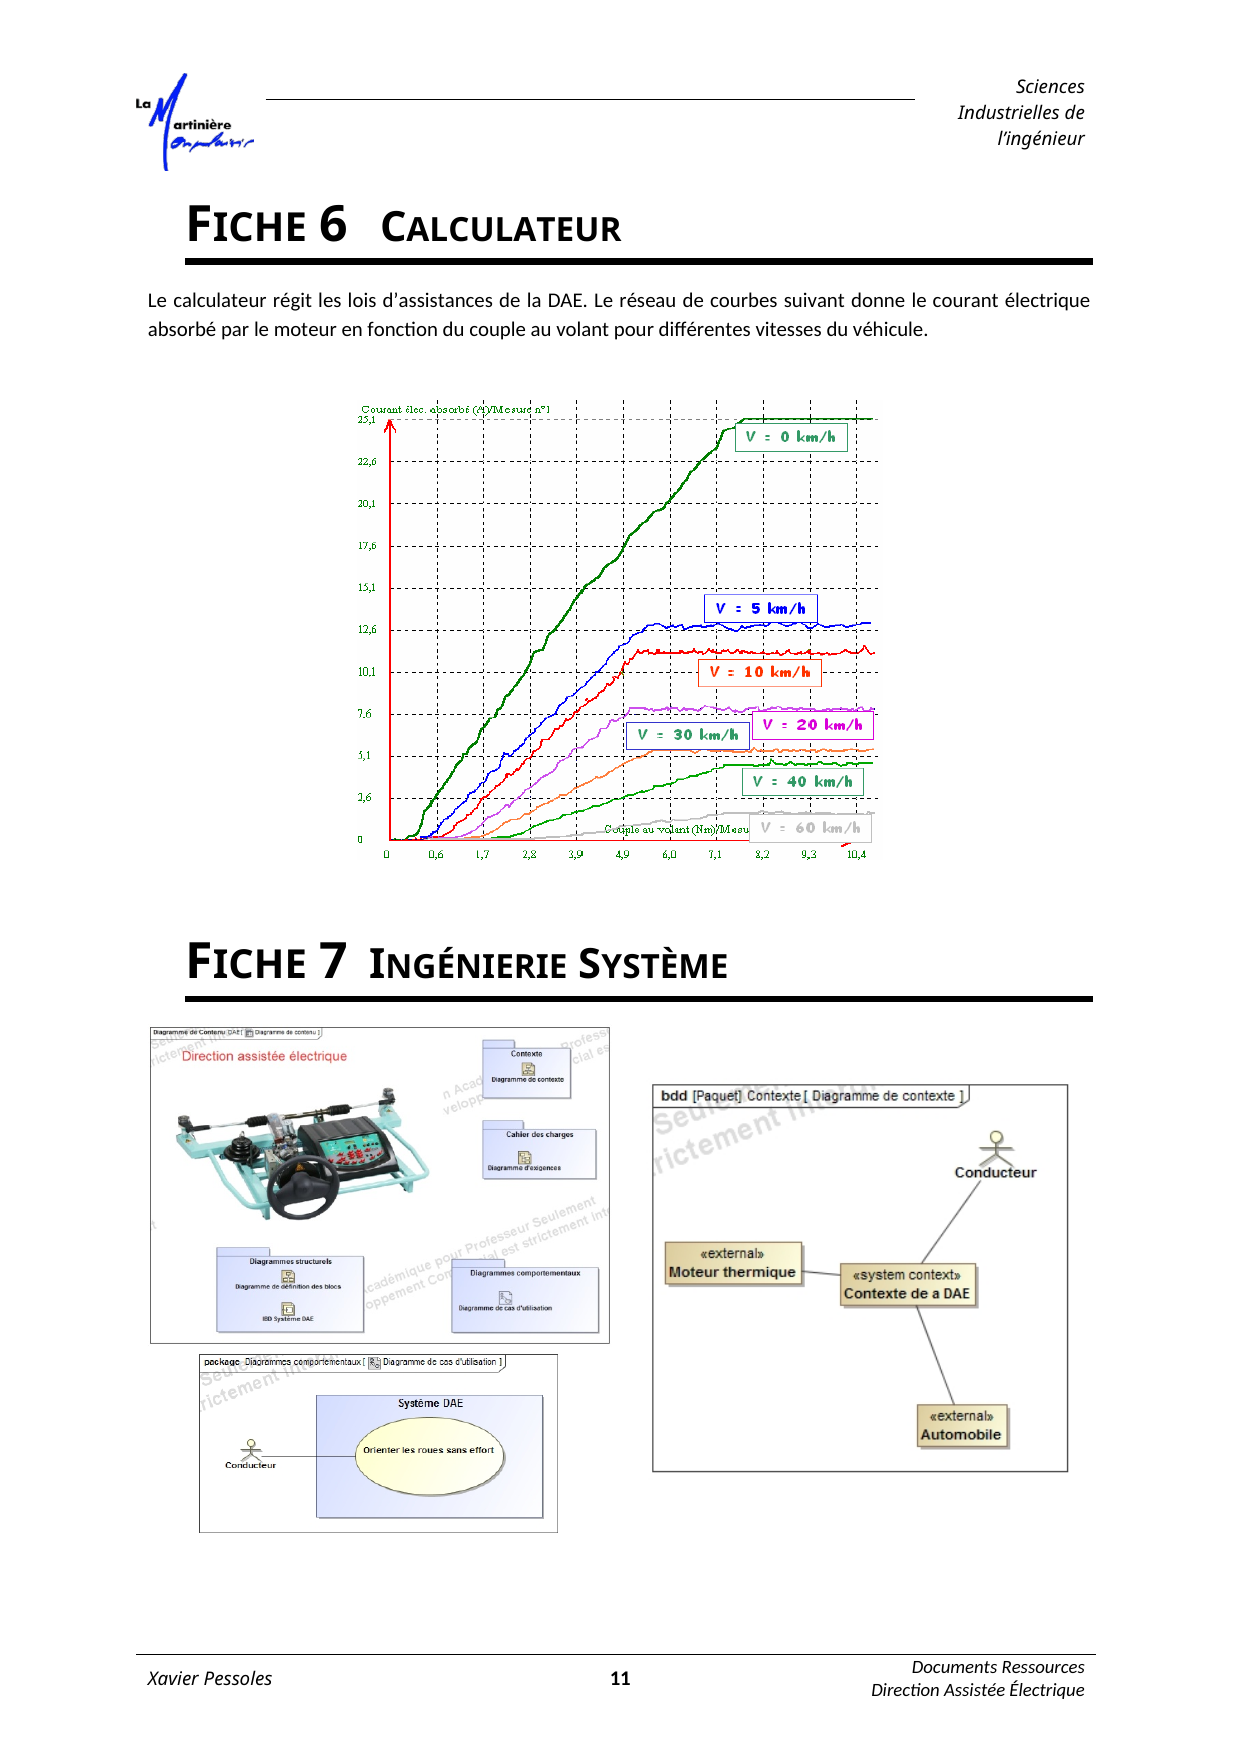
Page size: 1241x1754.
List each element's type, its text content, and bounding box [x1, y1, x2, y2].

table_header [136, 1025, 628, 1556]
picture [646, 1078, 1086, 1490]
table_header [628, 1025, 1104, 1556]
picture [136, 73, 254, 171]
subtitle Ingénierie Système [185, 926, 1093, 996]
text Le calculateur régit les lois d’assistances de la DAE. Le réseau de courbes suivant donne le courant électrique absorbé par le moteur en fonction du couple au volant pour différentes vitesses du véhicule. [148, 287, 1093, 342]
subtitle Calculateur [185, 188, 1093, 258]
picture [147, 1024, 617, 1544]
